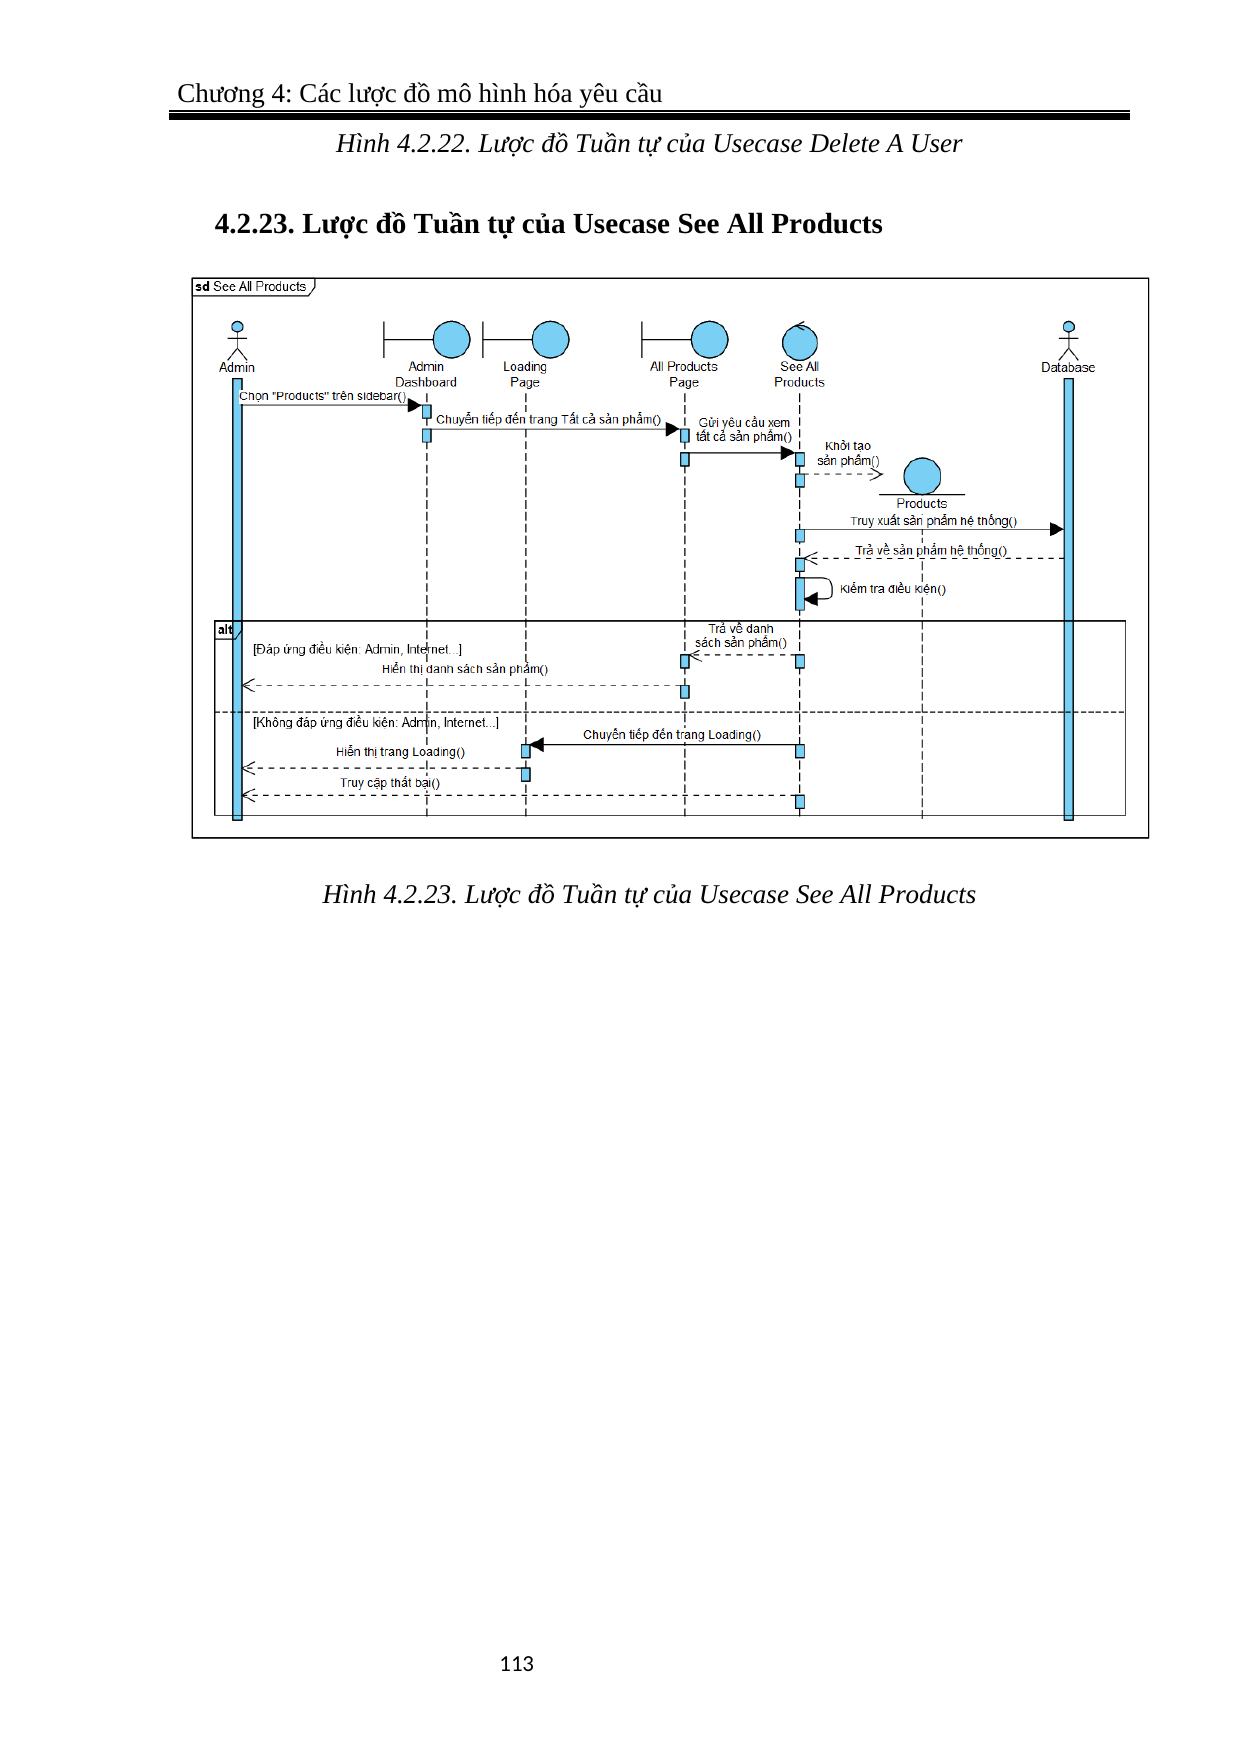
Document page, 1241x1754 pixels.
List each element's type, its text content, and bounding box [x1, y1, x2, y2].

subtitle 4.2.23. Lược đồ Tuần tự của Usecase See All Products [177, 206, 1122, 240]
picture [177, 269, 1156, 847]
subtitle Hình 4.2.22. Lược đồ Tuần tự của Usecase Delete A User [177, 127, 1122, 159]
subtitle Hình 4.2.23. Lược đồ Tuần tự của Usecase See All Products [177, 878, 1122, 909]
